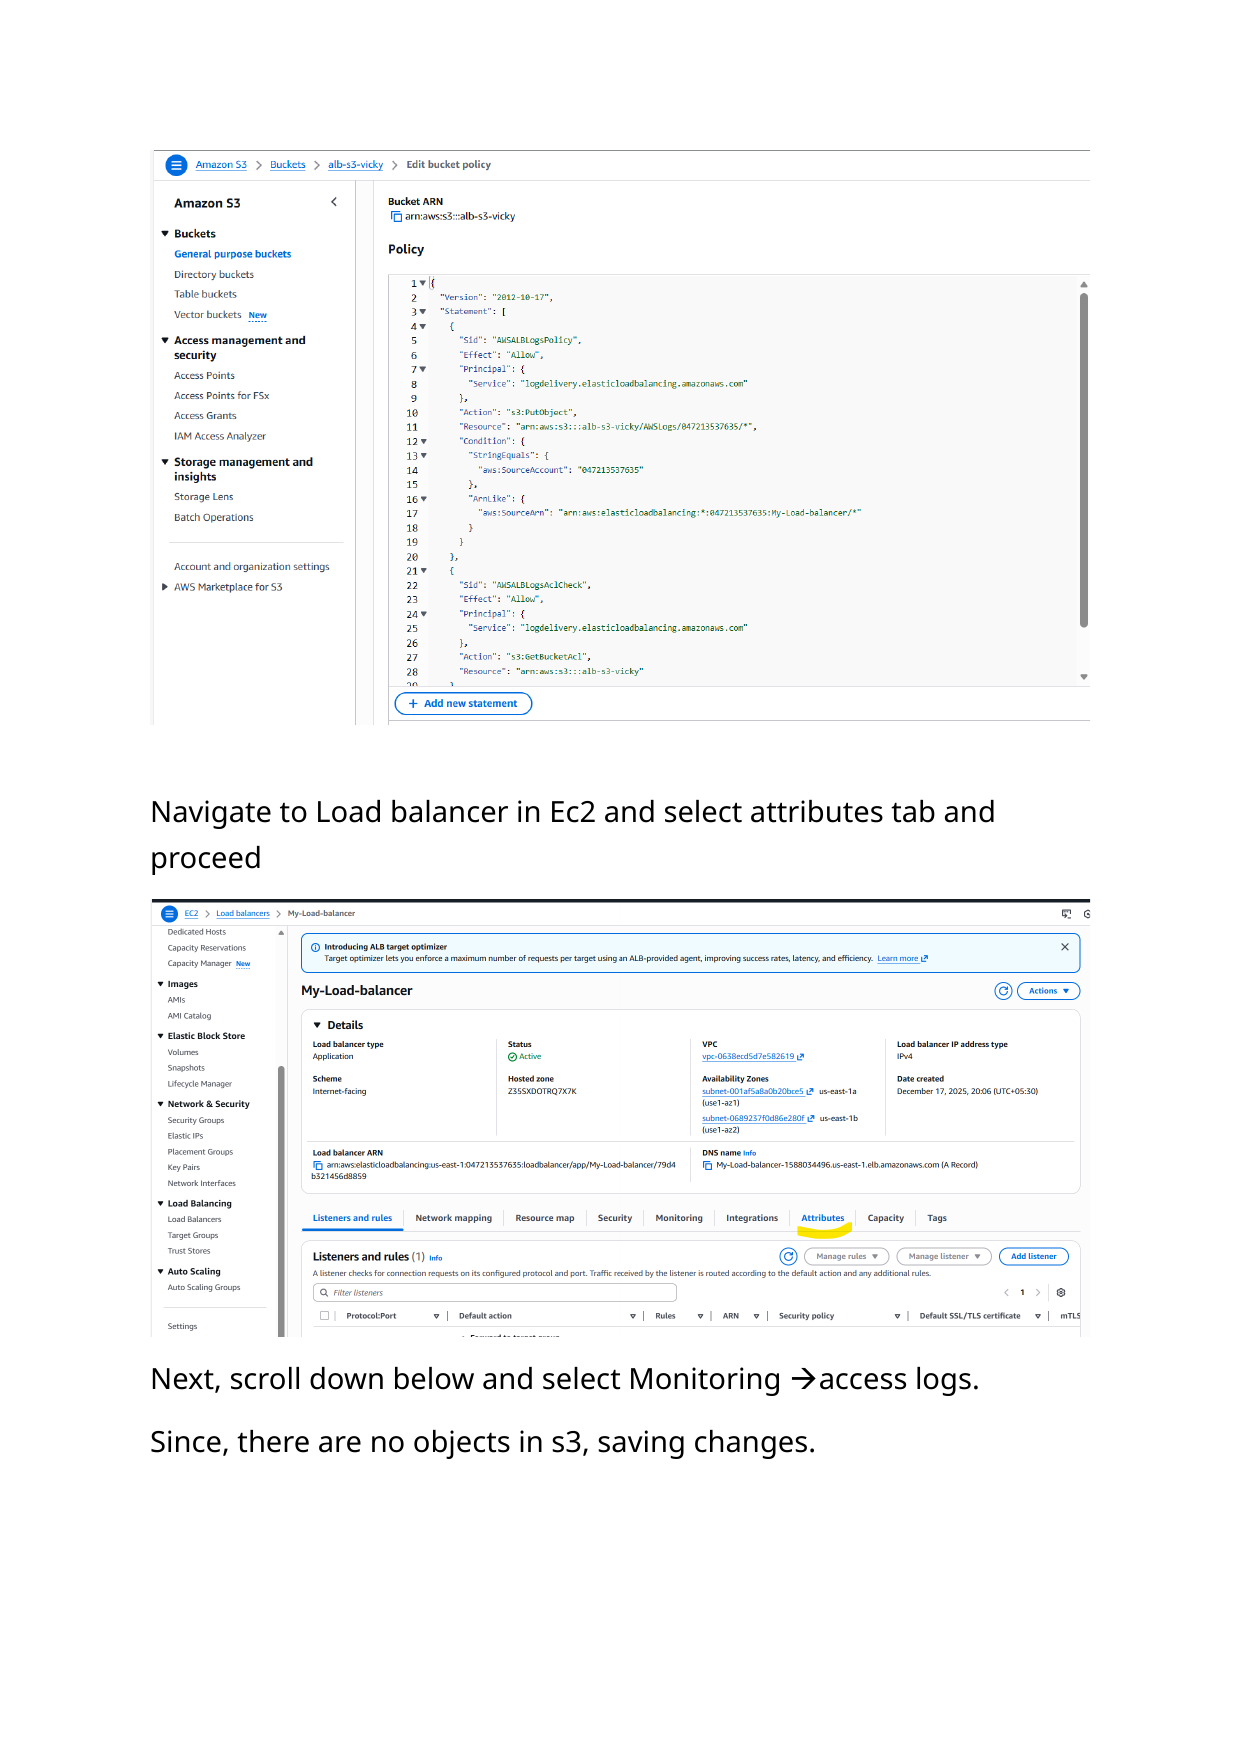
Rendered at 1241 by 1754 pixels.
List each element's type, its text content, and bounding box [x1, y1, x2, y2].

text Next, scroll down below and select Monitoring access logs. [150, 1358, 1090, 1398]
text Since, there are no objects in s3, saving changes. [150, 1421, 1090, 1461]
text Navigate to Load balancer in Ec2 and select attributes tab and proceed [150, 792, 1090, 877]
picture [150, 899, 1091, 1337]
picture [150, 150, 1091, 725]
